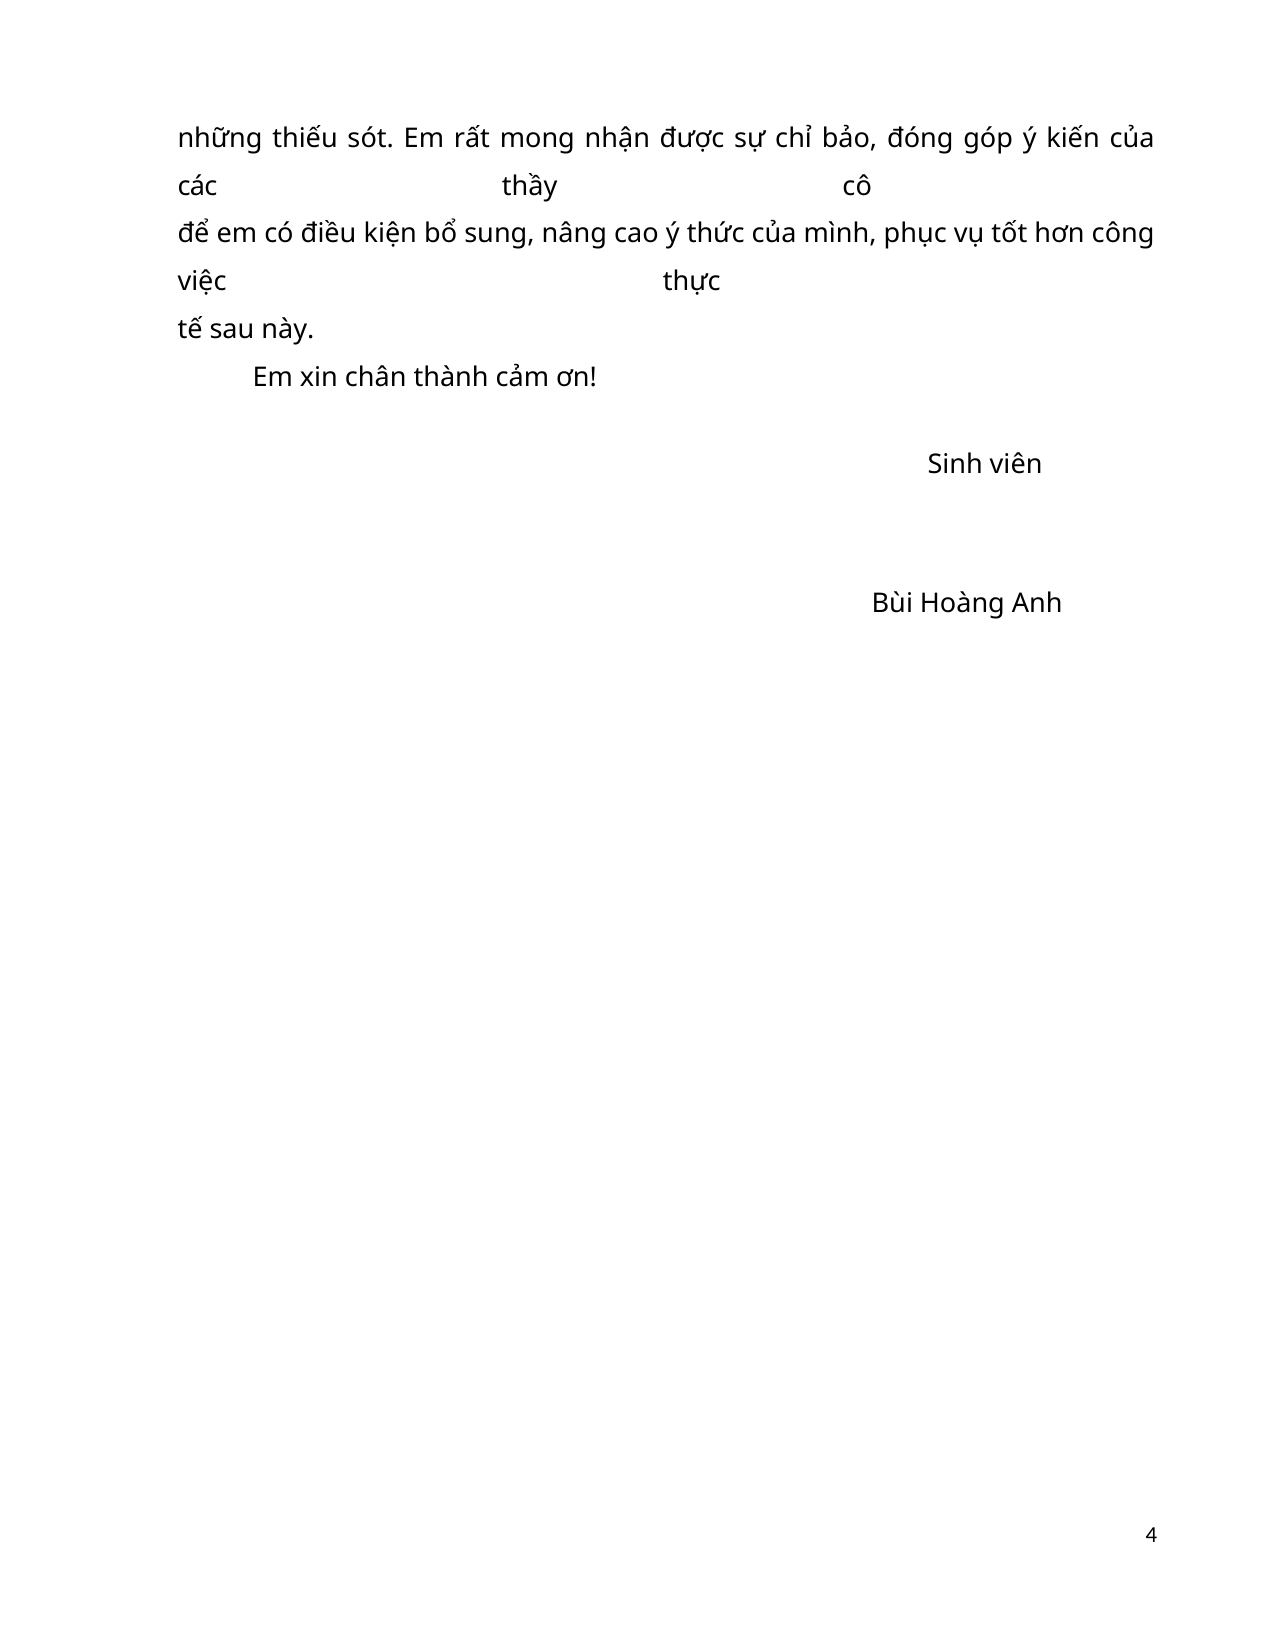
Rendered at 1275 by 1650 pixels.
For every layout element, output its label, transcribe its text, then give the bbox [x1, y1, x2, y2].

text Bùi Hoàng Anh [177, 584, 1157, 621]
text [177, 118, 1157, 347]
text Sinh viên [927, 445, 1157, 482]
text Em xin chân thành cảm ơn! [177, 358, 1157, 394]
